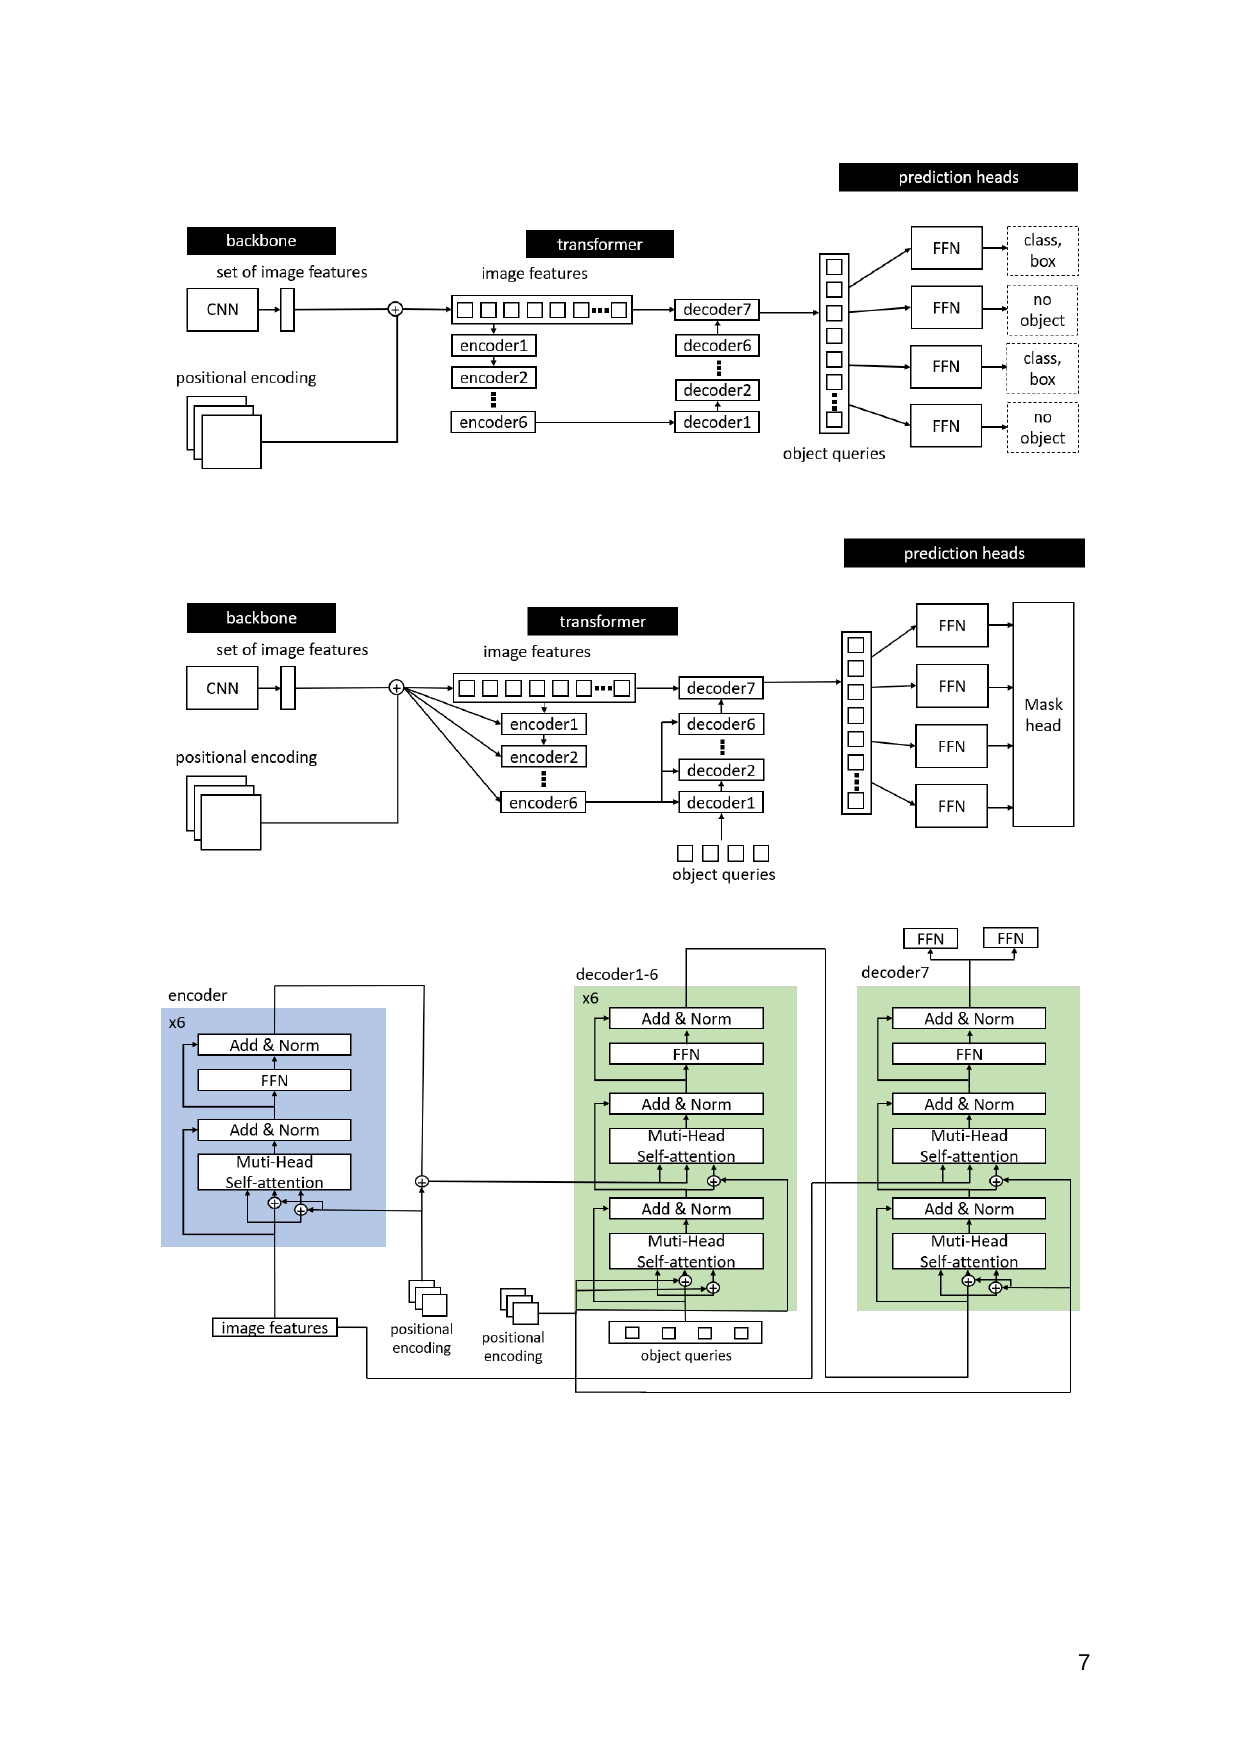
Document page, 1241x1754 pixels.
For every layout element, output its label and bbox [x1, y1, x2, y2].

picture [150, 889, 1091, 1408]
picture [150, 520, 1091, 886]
picture [150, 150, 1091, 487]
